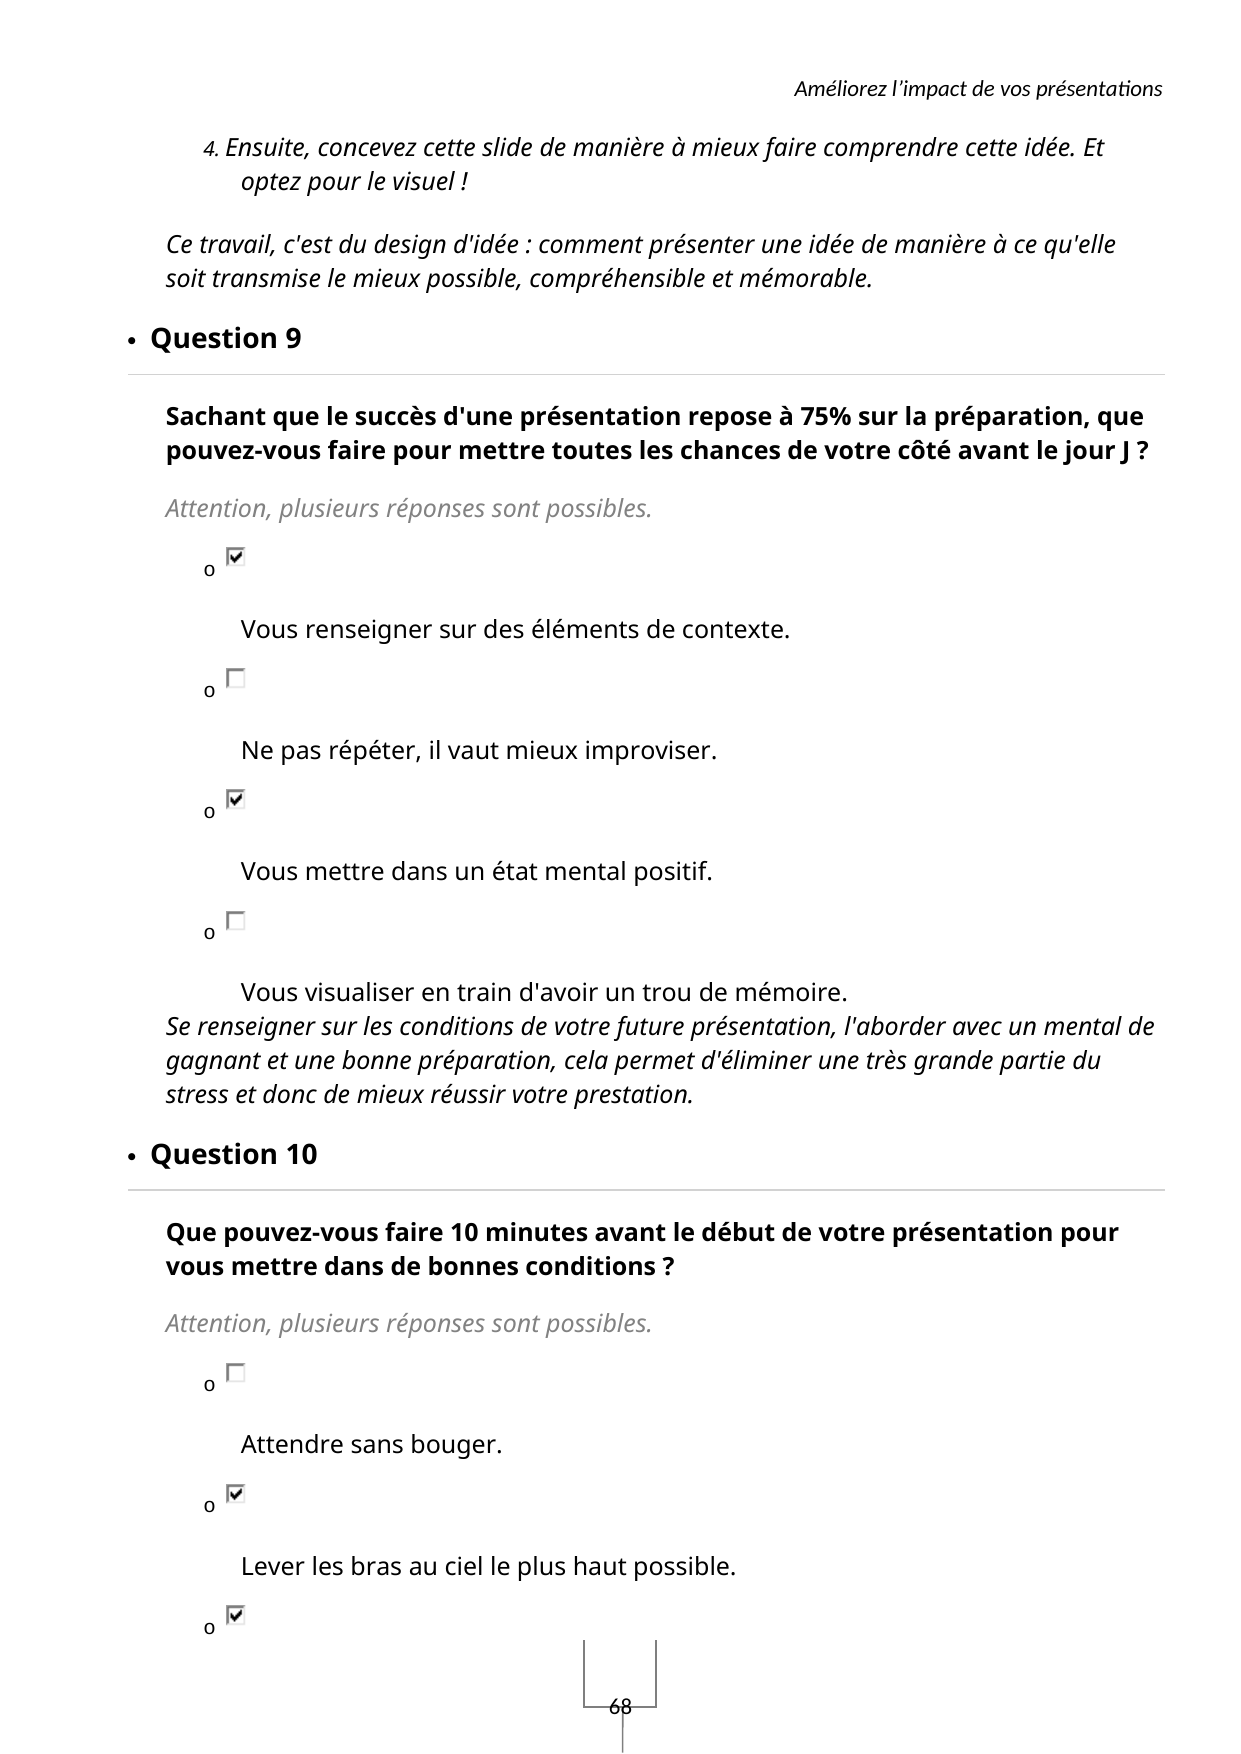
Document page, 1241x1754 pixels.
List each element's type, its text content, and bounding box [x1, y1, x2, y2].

text Vous renseigner sur des éléments de contexte. [241, 611, 1165, 645]
subtitle Question 9 [128, 319, 1165, 374]
text Que pouvez-vous faire 10 minutes avant le début de votre présentation pour vous mettre dans de bonnes conditions ? [166, 1214, 1165, 1283]
subtitle Question 10 [128, 1134, 1165, 1189]
text Attention, plusieurs réponses sont possibles. [166, 490, 1165, 524]
text Ce travail, c'est du design d'idée : comment présenter une idée de manière à ce qu'elle soit transmise le mieux possible, compréhensible et mémorable. [166, 227, 1165, 295]
text Attendre sans bouger. [241, 1427, 1165, 1461]
text Sachant que le succès d'une présentation repose à 75% sur la préparation, que pouvez-vous faire pour mettre toutes les chances de votre côté avant le jour J ? [166, 399, 1165, 467]
text Vous visualiser en train d'avoir un trou de mémoire. [241, 975, 1165, 1009]
text Vous mettre dans un état mental positif. [241, 854, 1165, 888]
text Lever les bras au ciel le plus haut possible. [241, 1548, 1165, 1582]
text Se renseigner sur les conditions de votre future présentation, l'aborder avec un mental de gagnant et une bonne préparation, cela permet d'éliminer une très grande partie du stress et donc de mieux réussir votre prestation. [166, 1009, 1165, 1111]
text Ne pas répéter, il vaut mieux improviser. [241, 732, 1165, 767]
list Ensuite, concevez cette slide de manière à mieux faire comprendre cette idée. Et optez pour le visuel ! [203, 130, 1165, 198]
text Attention, plusieurs réponses sont possibles. [166, 1306, 1165, 1340]
